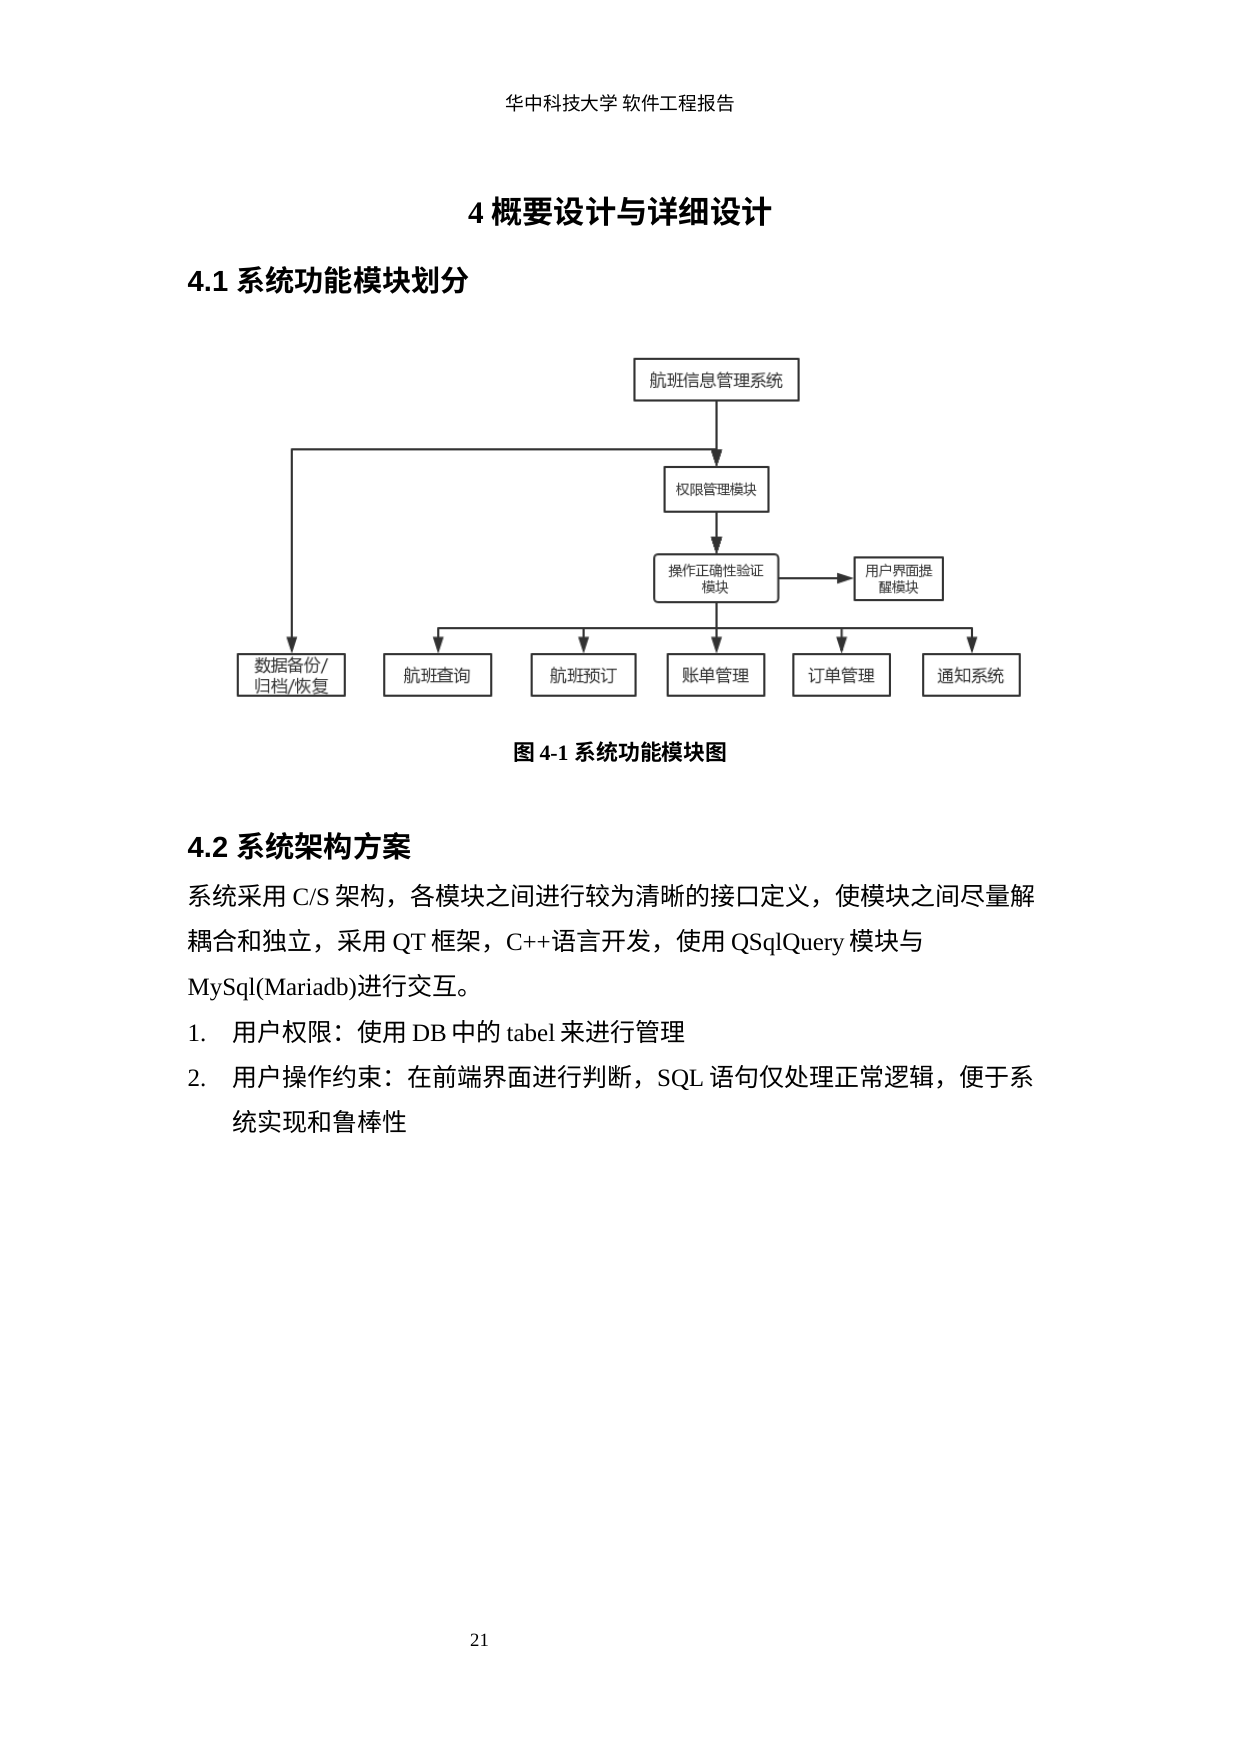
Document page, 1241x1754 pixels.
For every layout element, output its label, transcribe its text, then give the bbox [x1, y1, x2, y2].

text 系统采用C/S架构，各模块之间进行较为清晰的接口定义，使模块之间尽量解耦合和独立，采用QT框架，C++语言开发，使用QSqlQuery模块与MySql(Mariadb)进行交互。 [187, 876, 1053, 1003]
picture [188, 310, 1053, 729]
subtitle 4.1 系统功能模块划分 [187, 257, 1053, 299]
subtitle 4 概要设计与详细设计 [187, 187, 1053, 232]
list 用户权限：使用DB中的tabel来进行管理 [187, 1012, 1053, 1048]
subtitle 4.2 系统架构方案 [187, 823, 1053, 866]
list 用户操作约束：在前端界面进行判断，SQL语句仅处理正常逻辑，便于系统实现和鲁棒性 [187, 1057, 1053, 1139]
text 图4-1 系统功能模块图 [187, 735, 1053, 767]
